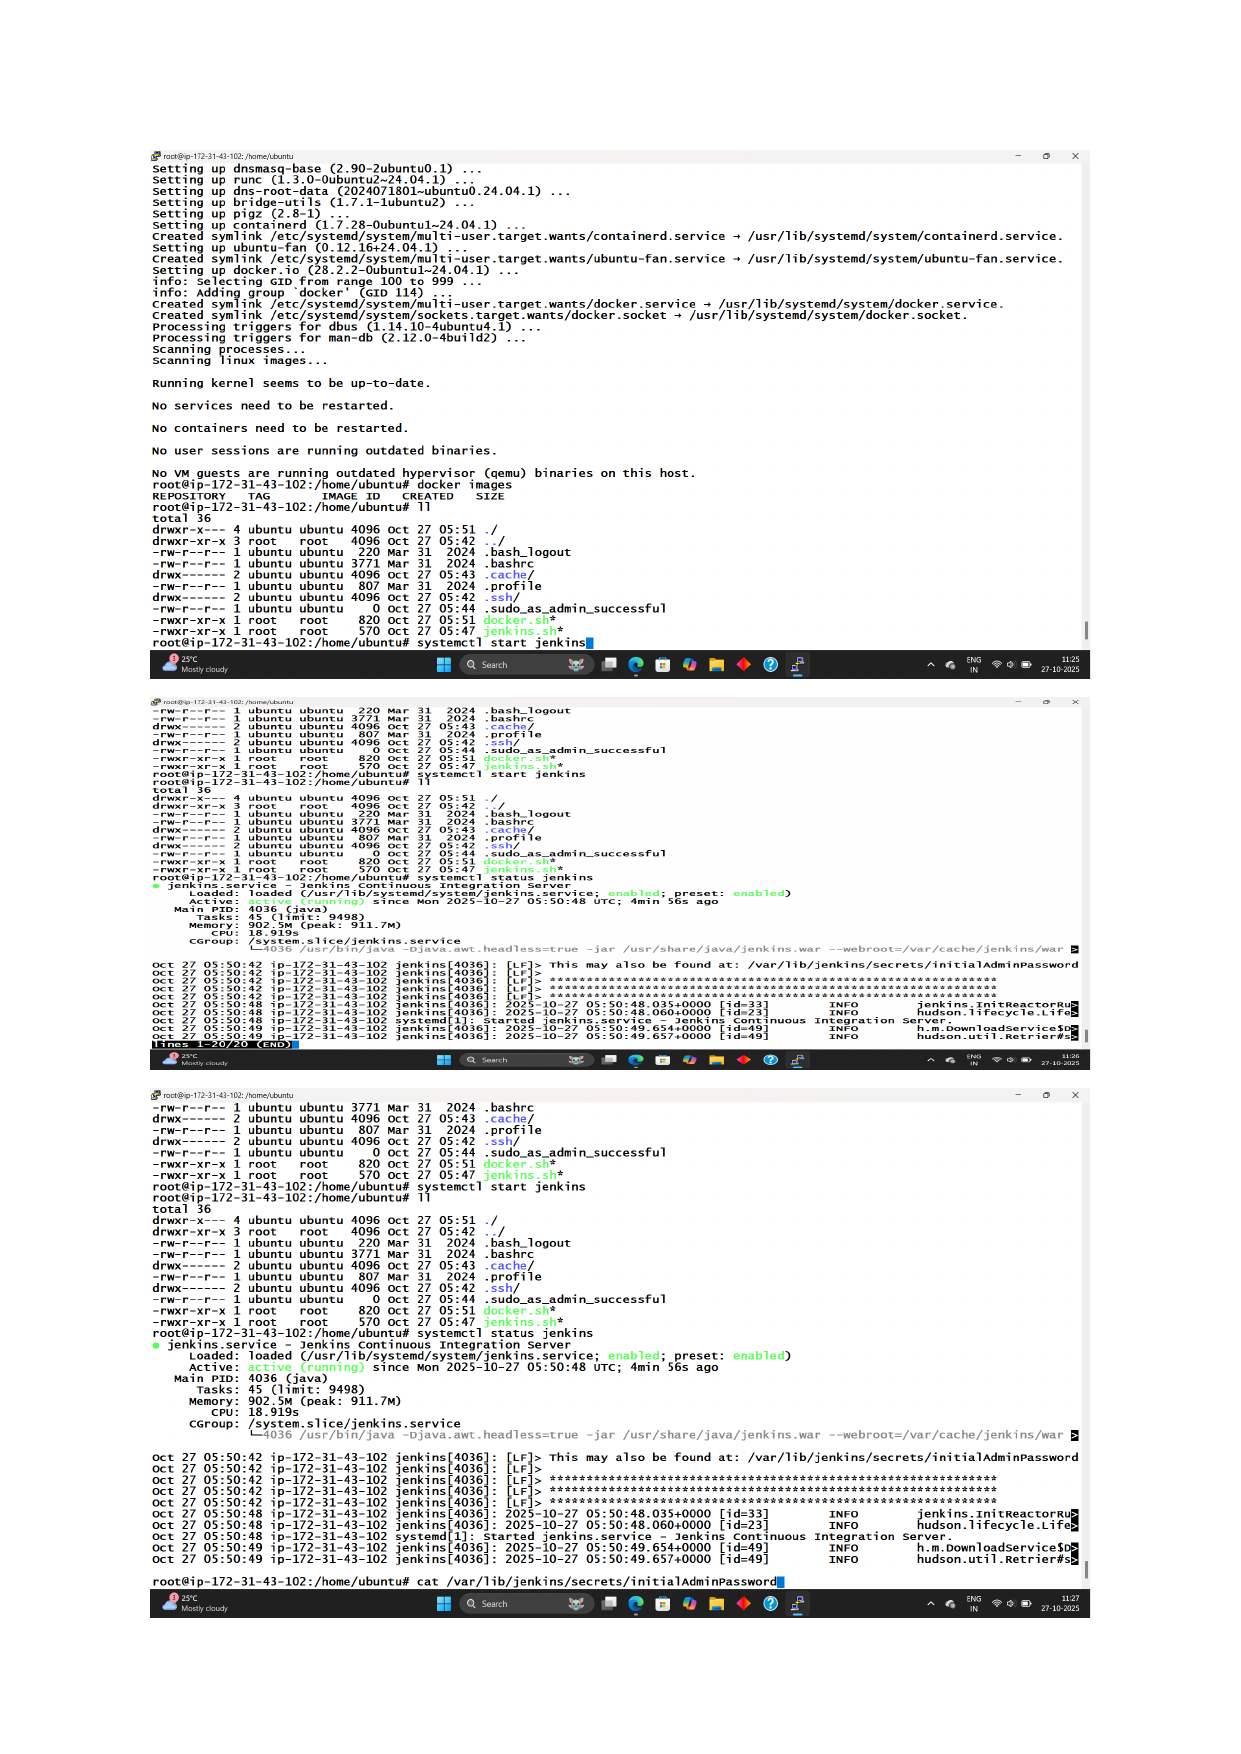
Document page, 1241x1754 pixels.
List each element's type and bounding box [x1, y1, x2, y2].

picture [150, 150, 1091, 679]
picture [150, 1088, 1091, 1618]
picture [150, 697, 1091, 1070]
